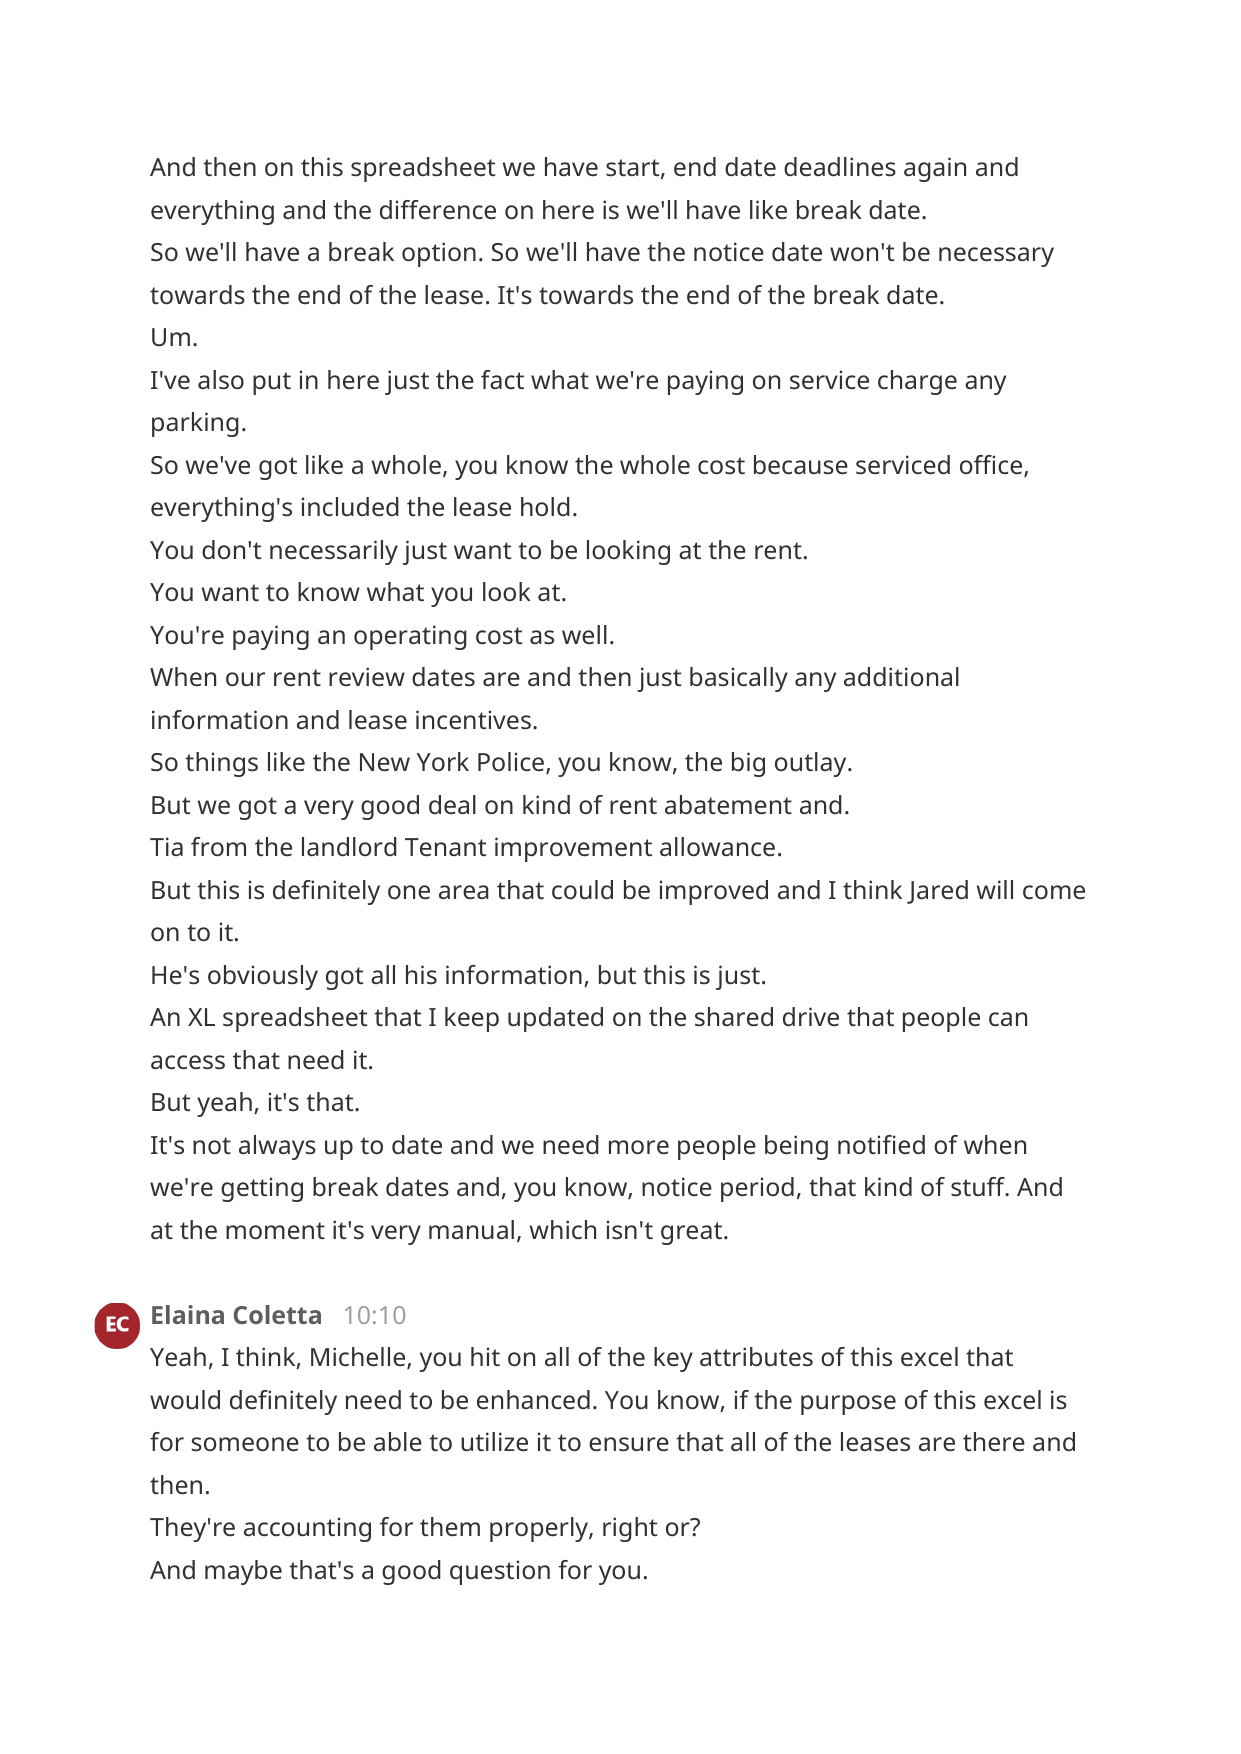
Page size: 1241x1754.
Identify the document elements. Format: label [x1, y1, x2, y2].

text [150, 1255, 1090, 1587]
text [150, 150, 1090, 1247]
picture [94, 1303, 140, 1349]
